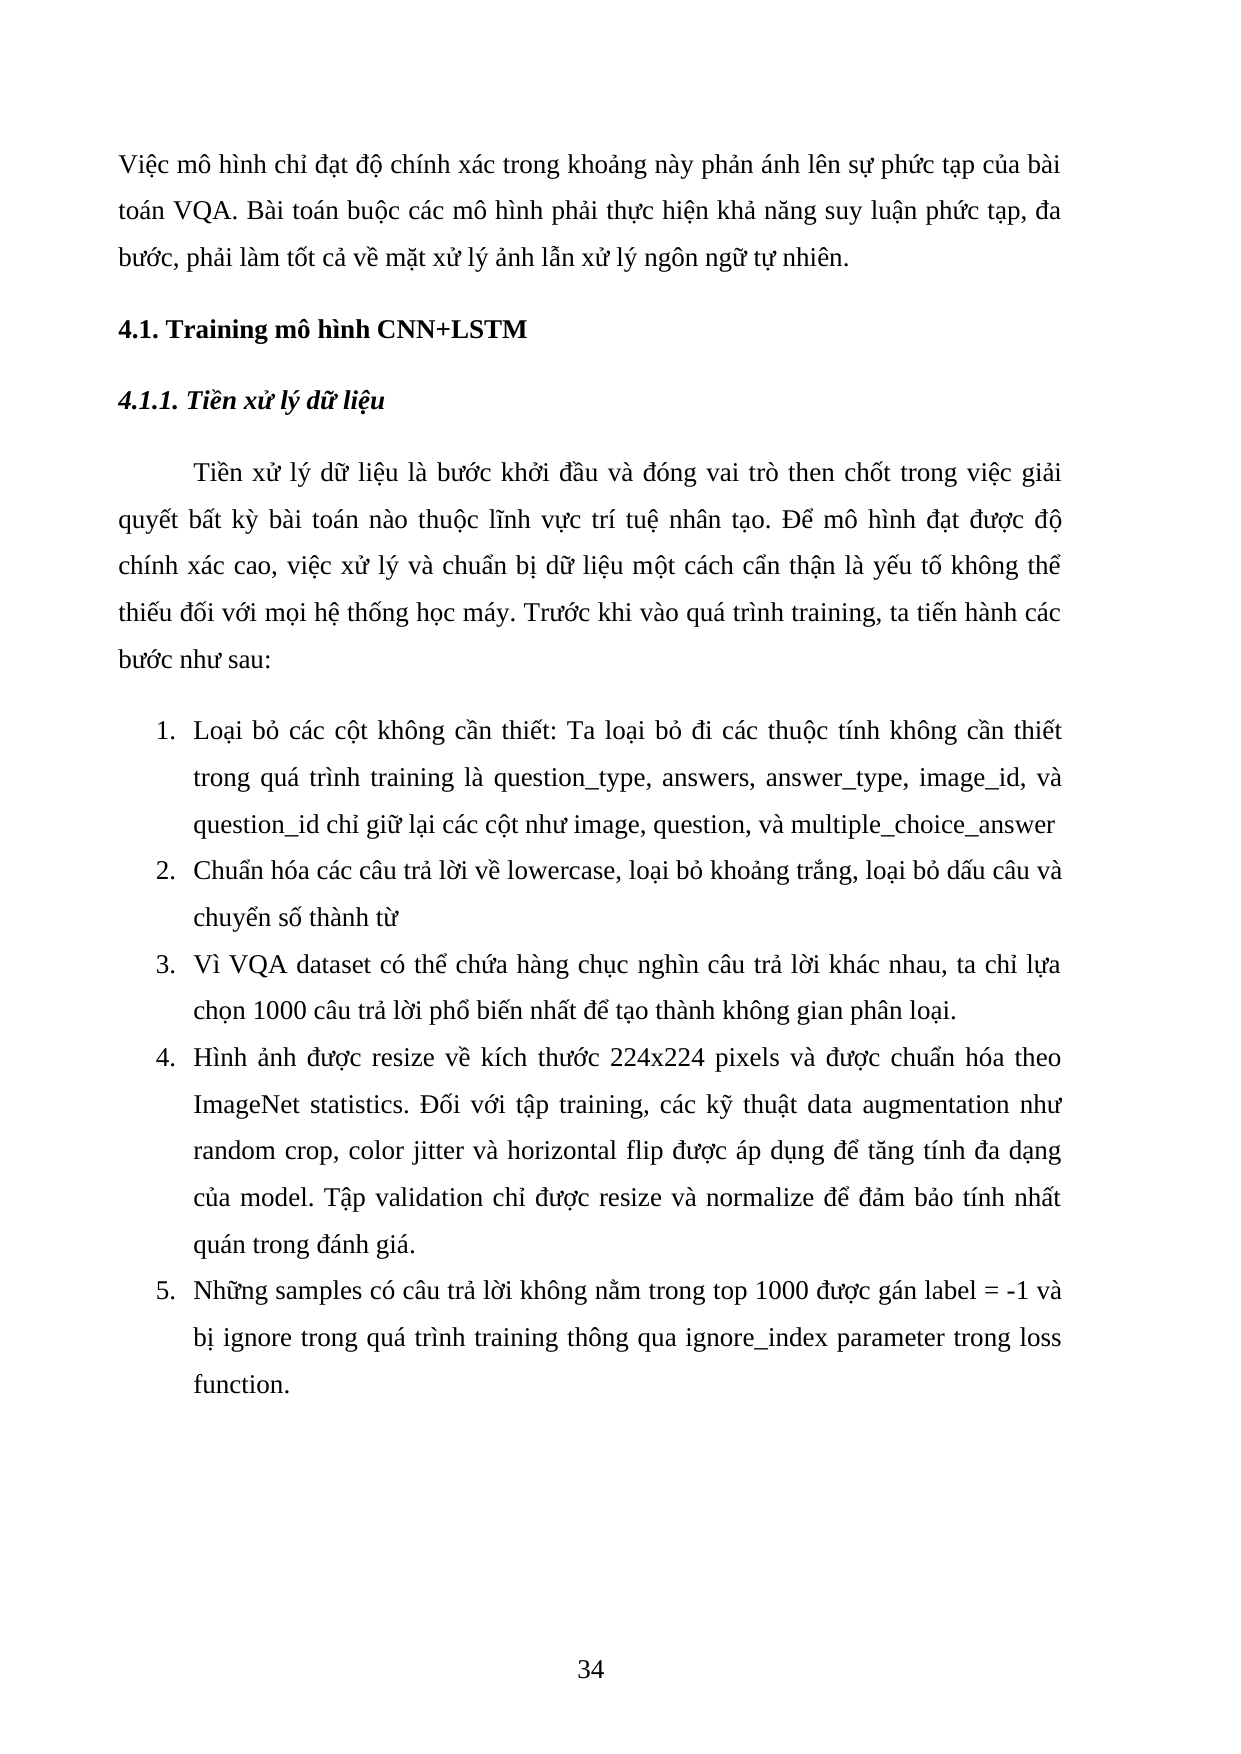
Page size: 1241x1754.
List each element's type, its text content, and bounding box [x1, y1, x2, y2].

subtitle 4.1. Training mô hình CNN+LSTM [118, 313, 1063, 344]
list Hình ảnh được resize về kích thước 224x224 pixels và được chuẩn hóa theo ImageNet statistics. Đối với tập training, các kỹ thuật data augmentation như random crop, color jitter và horizontal flip được áp dụng để tăng tính đa dạng của model. Tập validation chỉ được resize và normalize để đảm bảo tính nhất quán trong đánh giá. [156, 1041, 1063, 1259]
list Vì VQA dataset có thể chứa hàng chục nghìn câu trả lời khác nhau, ta chỉ lựa chọn 1000 câu trả lời phổ biến nhất để tạo thành không gian phân loại. [156, 948, 1063, 1026]
list Những samples có câu trả lời không nằm trong top 1000 được gán label = -1 và bị ignore trong quá trình training thông qua ignore_index parameter trong loss function. [156, 1274, 1063, 1399]
text Tiền xử lý dữ liệu là bước khởi đầu và đóng vai trò then chốt trong việc giải quyết bất kỳ bài toán nào thuộc lĩnh vực trí tuệ nhân tạo. Để mô hình đạt được độ chính xác cao, việc xử lý và chuẩn bị dữ liệu một cách cẩn thận là yếu tố không thể thiếu đối với mọi hệ thống học máy. Trước khi vào quá trình training, ta tiến hành các bước như sau: [118, 456, 1063, 674]
list Chuẩn hóa các câu trả lời về lowercase, loại bỏ khoảng trắng, loại bỏ dấu câu và chuyển số thành từ [156, 854, 1063, 932]
subtitle 4.1.1. Tiền xử lý dữ liệu [118, 384, 1063, 416]
list Loại bỏ các cột không cần thiết: Ta loại bỏ đi các thuộc tính không cần thiết trong quá trình training là question_type, answers, answer_type, image_id, và question_id chỉ giữ lại các cột như image, question, và multiple_choice_answer [156, 714, 1063, 839]
